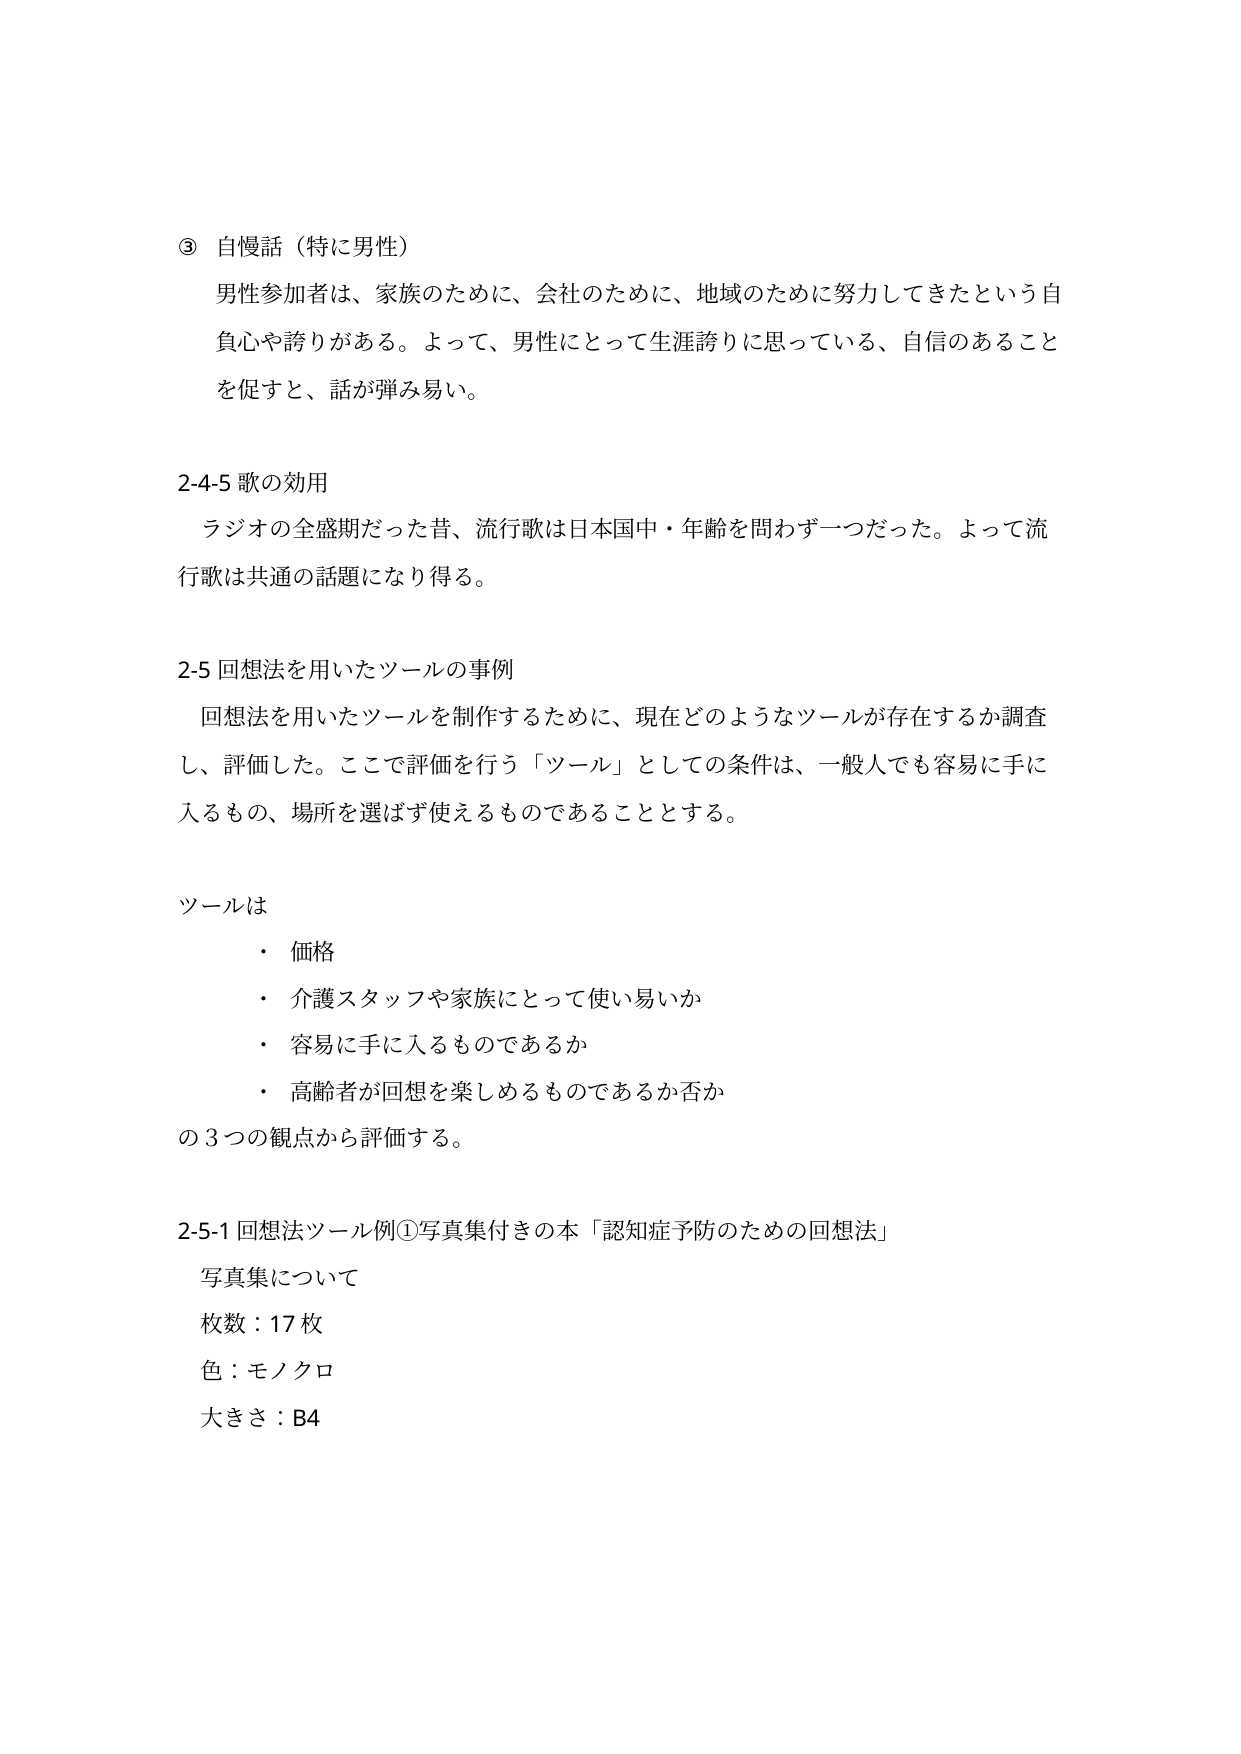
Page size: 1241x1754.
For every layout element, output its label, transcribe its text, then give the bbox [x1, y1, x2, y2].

text 2-4-5 歌の効用 [177, 460, 1063, 502]
text 回想法を用いたツールを制作するために、現在どのようなツールが存在するか調査し、評価した。ここで評価を行う「ツール」としての条件は、一般人でも容易に手に入るもの、場所を選ばず使えるものであることとする。 [177, 694, 1063, 832]
text 枚数：17枚 [177, 1302, 1063, 1344]
text 2-5 回想法を用いたツールの事例 [177, 648, 1063, 689]
list 容易に手に入るものであるか [252, 1023, 1063, 1065]
text 2-5-1回想法ツール例①写真集付きの本「認知症予防のための回想法」 [177, 1209, 1063, 1251]
list 介護スタッフや家族にとって使い易いか [252, 976, 1063, 1018]
text ラジオの全盛期だった昔、流行歌は日本国中・年齢を問わず一つだった。よって流行歌は共通の話題になり得る。 [177, 507, 1063, 597]
list 価格 [252, 930, 1063, 972]
text の３つの観点から評価する。 [177, 1116, 1063, 1158]
list 自慢話（特に男性） [177, 225, 1063, 267]
list 高齢者が回想を楽しめるものであるか否か [252, 1069, 1063, 1111]
text 大きさ：B4 [177, 1395, 1063, 1437]
text 写真集について [177, 1256, 1063, 1297]
text ツールは [177, 883, 1063, 925]
text 色：モノクロ [177, 1349, 1063, 1390]
list 男性参加者は、家族のために、会社のために、地域のために努力してきたという自負心や誇りがある。よって、男性にとって生涯誇りに思っている、自信のあることを促すと、話が弾み易い。 [215, 272, 1063, 409]
